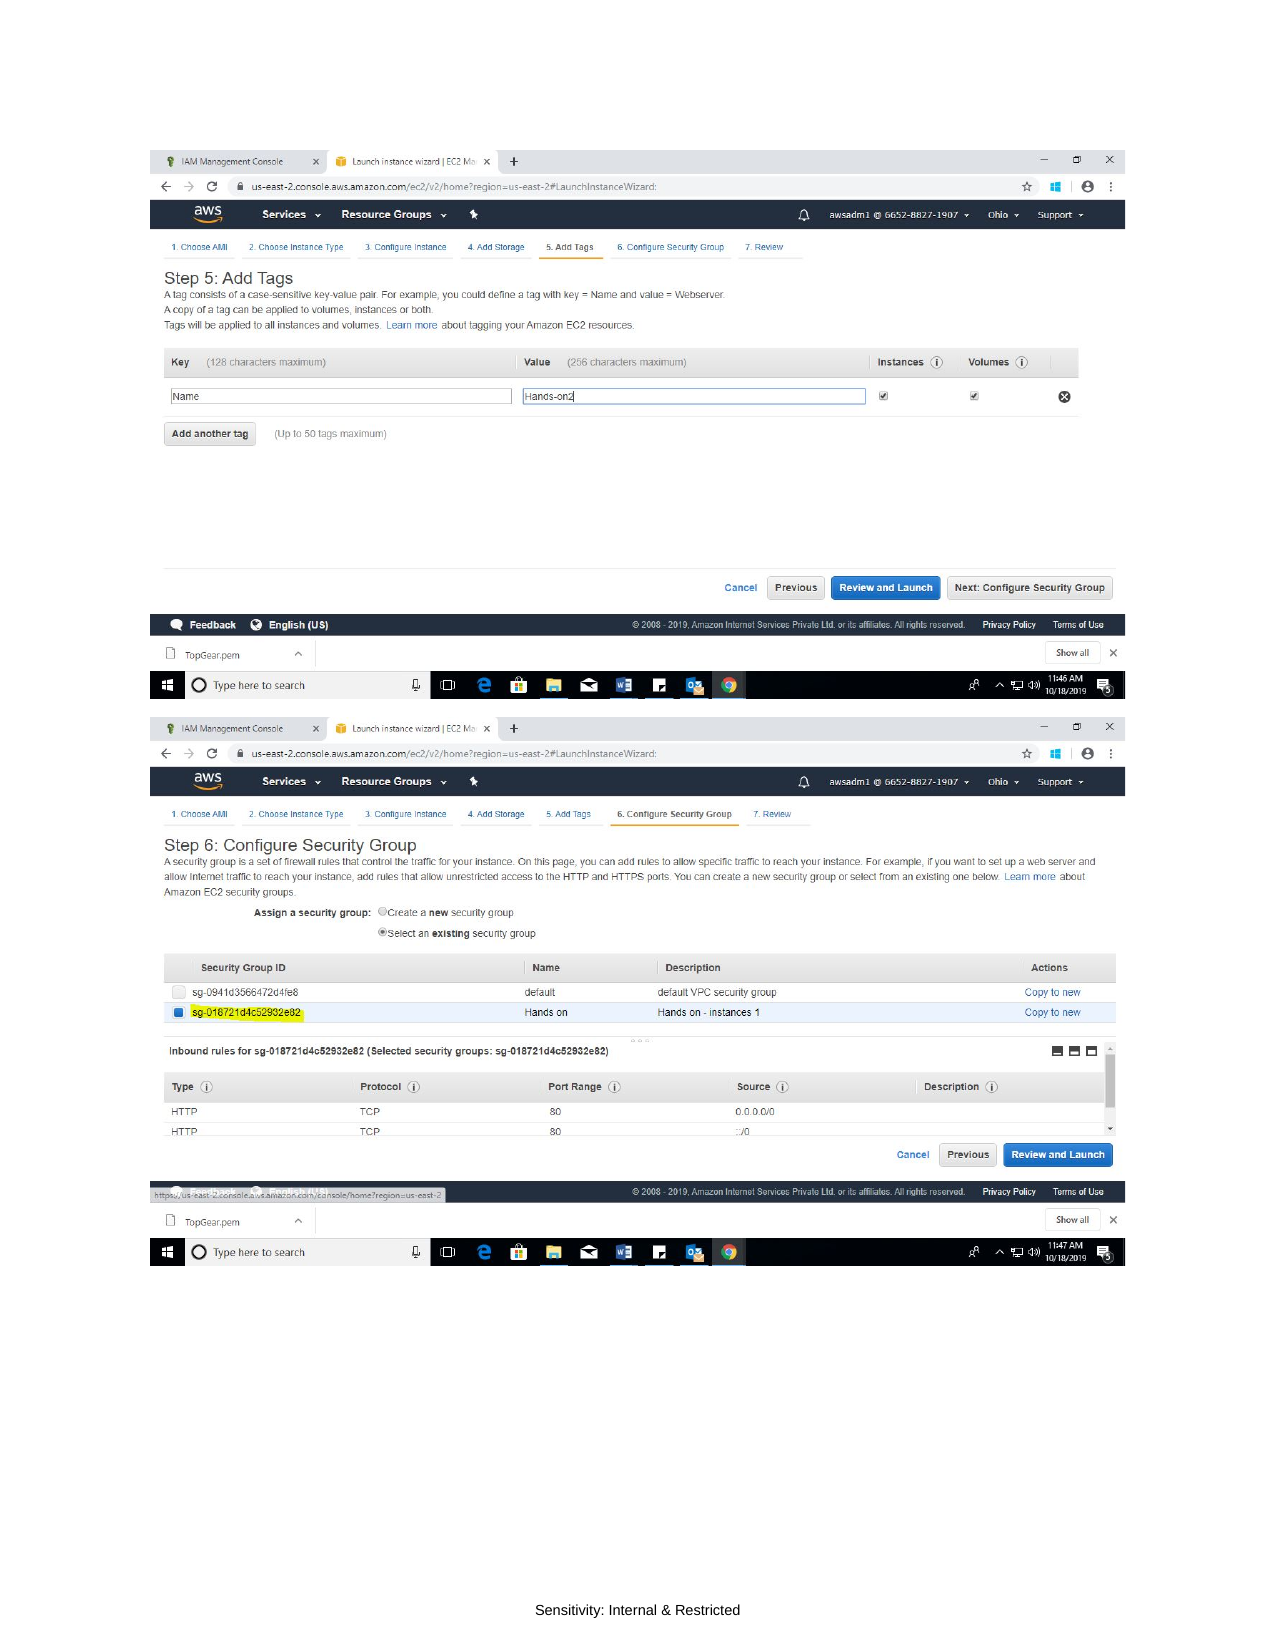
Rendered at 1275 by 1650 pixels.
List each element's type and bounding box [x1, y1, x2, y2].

picture [150, 150, 1125, 699]
picture [150, 717, 1125, 1266]
